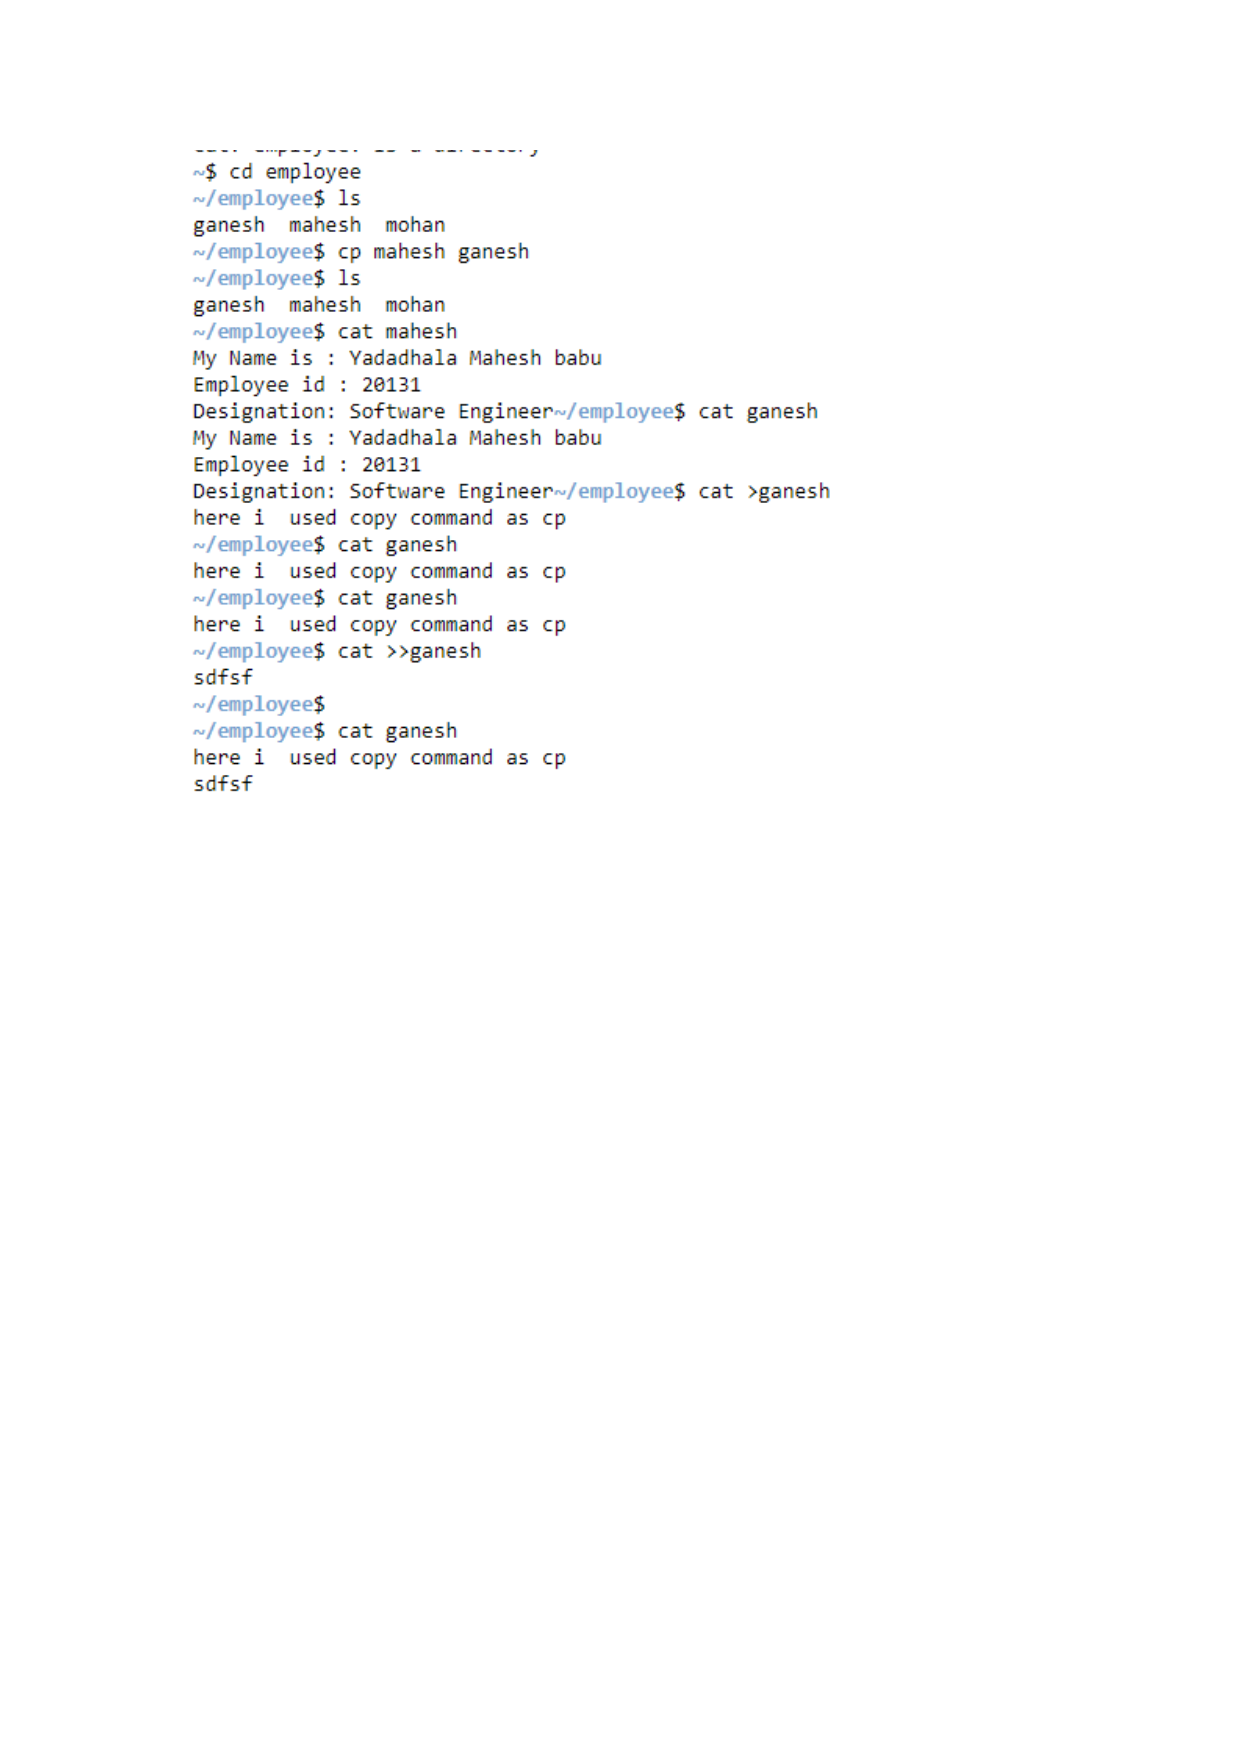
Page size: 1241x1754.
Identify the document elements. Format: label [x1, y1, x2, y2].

picture [187, 150, 991, 810]
